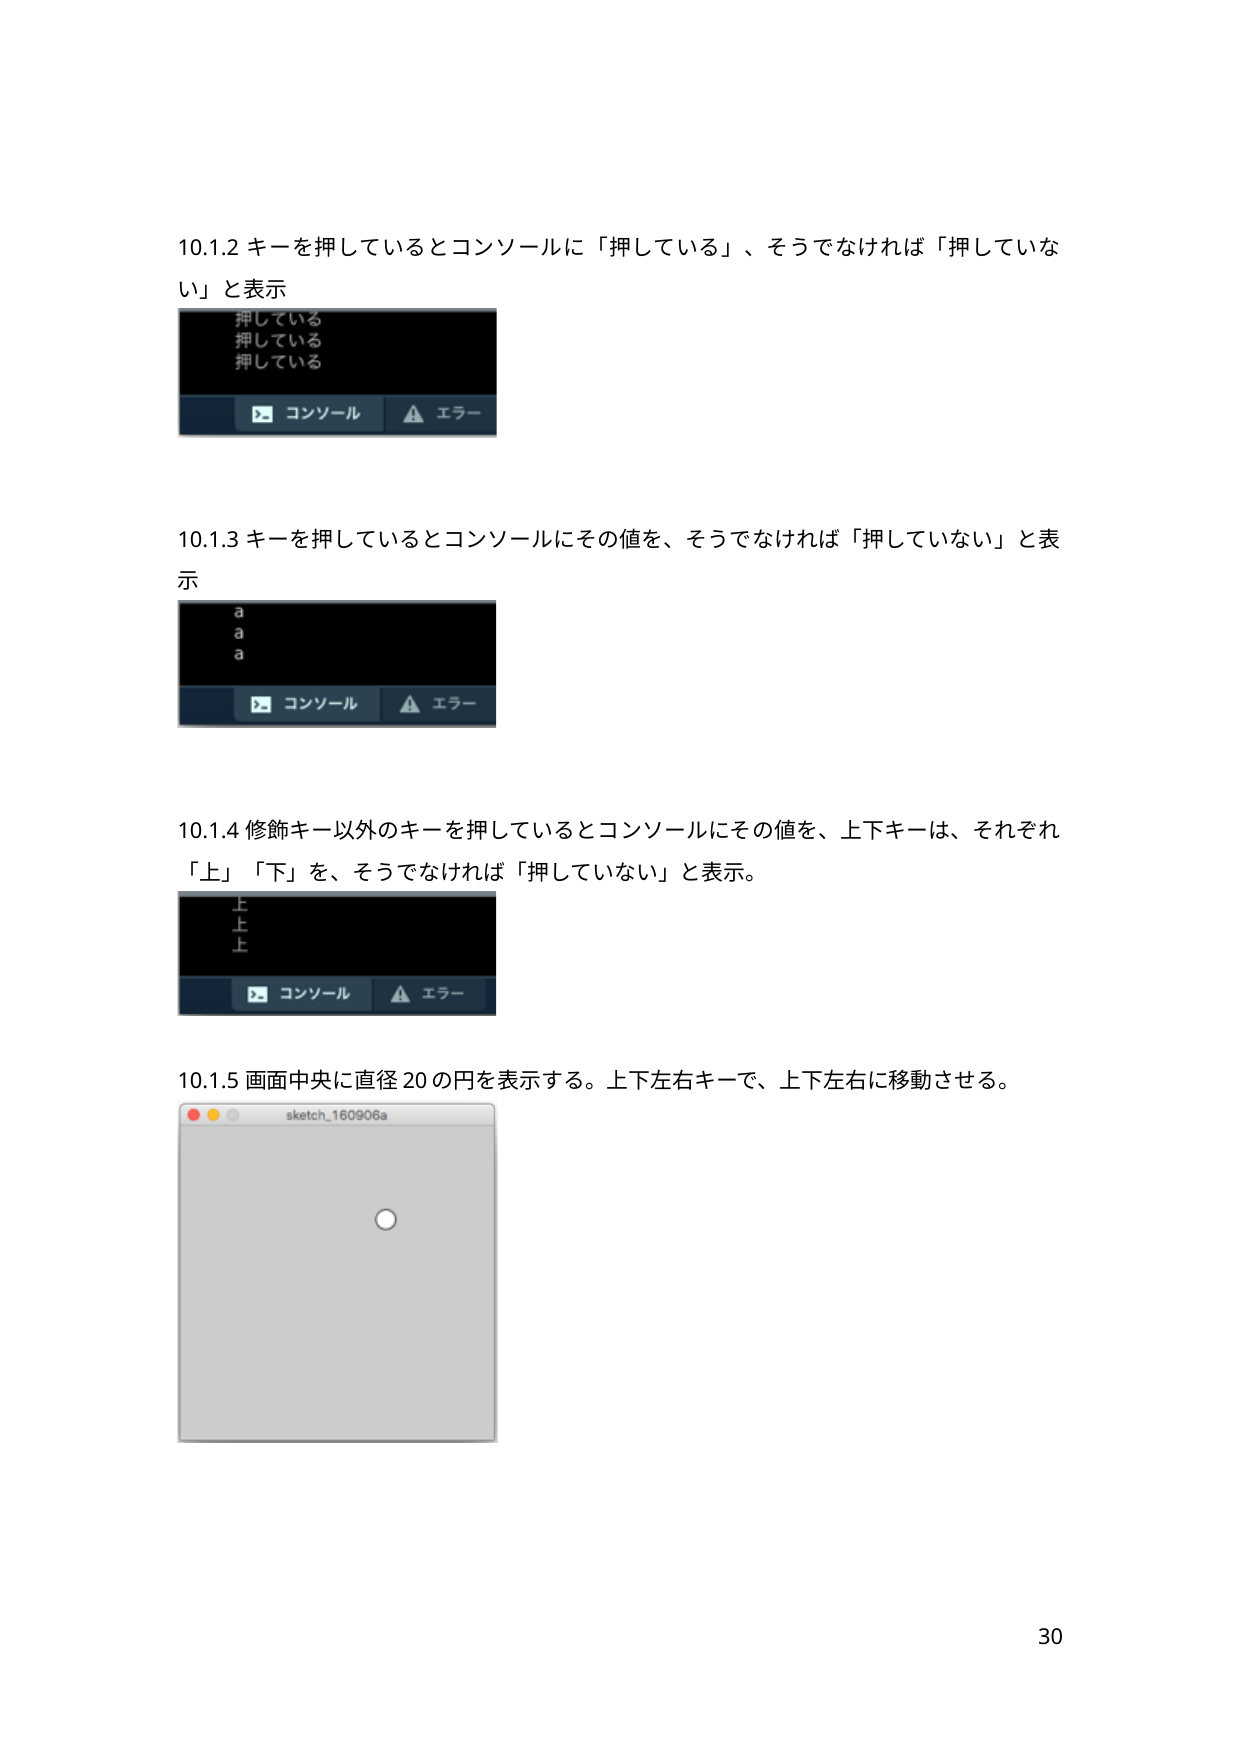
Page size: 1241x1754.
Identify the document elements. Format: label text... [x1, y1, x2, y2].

subtitle 10.1.5 画面中央に直径20の円を表示する。上下左右キーで、上下左右に移動させる。 [177, 1058, 1063, 1100]
picture [177, 600, 497, 728]
subtitle 10.1.2 キーを押しているとコンソールに「押している」、そうでなければ「押していない」と表示 [177, 225, 1063, 308]
picture [177, 308, 497, 438]
picture [177, 1100, 498, 1443]
subtitle 10.1.3 キーを押しているとコンソールにその値を、そうでなければ「押していない」と表示 [177, 517, 1063, 600]
picture [177, 891, 497, 1016]
subtitle 10.1.4 修飾キー以外のキーを押しているとコンソールにその値を、上下キーは、それぞれ「上」「下」を、そうでなければ「押していない」と表示。 [177, 808, 1063, 892]
